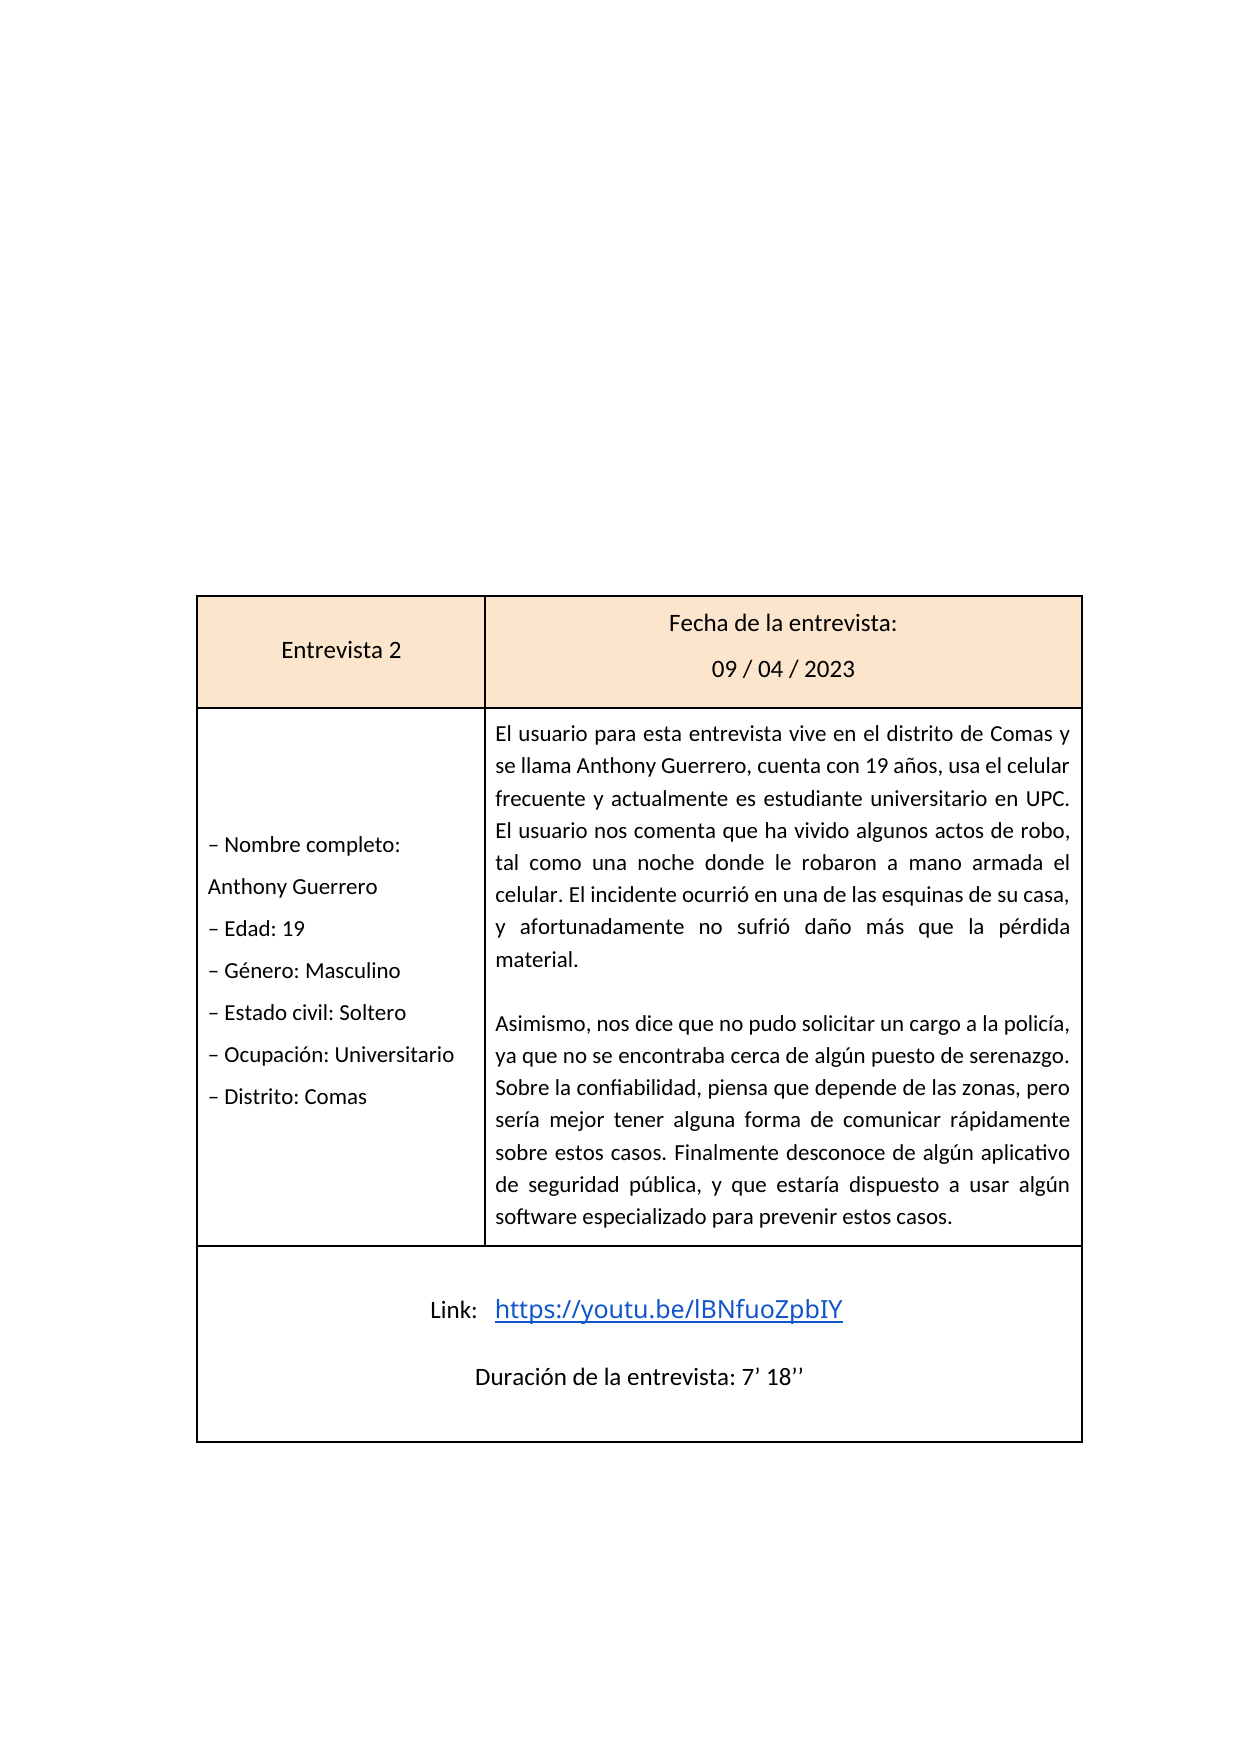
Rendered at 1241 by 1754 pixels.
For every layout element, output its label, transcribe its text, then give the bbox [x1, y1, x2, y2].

table_cell El usuario para esta entrevista vive en el distrito de Comas y se llama Anthony Guerrero, cuenta con 19 años, usa el celular frecuente y actualmente es estudiante universitario en UPC. El usuario nos comenta que ha vivido algunos actos de robo, tal como una noche donde le robaron a mano armada el celular. El incidente ocurrió en una de las esquinas de su casa, y afortunadamente no sufrió daño más que la pérdida material. Asimismo, nos dice que no pudo solicitar un cargo a la policía, ya que no se encontraba cerca de algún puesto de serenazgo. Sobre la confiabilidad, piensa que depende de las zonas, pero sería mejor tener alguna forma de comunicar rápidamente sobre estos casos. Finalmente desconoce de algún aplicativo de seguridad pública, y que estaría dispuesto a usar algún software especializado para prevenir estos casos. [486, 709, 1081, 1244]
table_cell – Nombre completo: Anthony Guerrero – Edad: 19 – Género: Masculino – Estado civil: Soltero – Ocupación: Universitario – Distrito: Comas [198, 709, 484, 1244]
table_header Entrevista 2 [198, 597, 484, 707]
table_cell Link: https://youtu.be/lBNfuoZpbIY Duración de la entrevista: 7’ 18’’ [198, 1247, 1081, 1441]
table_header Fecha de la entrevista: 09 / 04 / 2023 [486, 597, 1081, 707]
